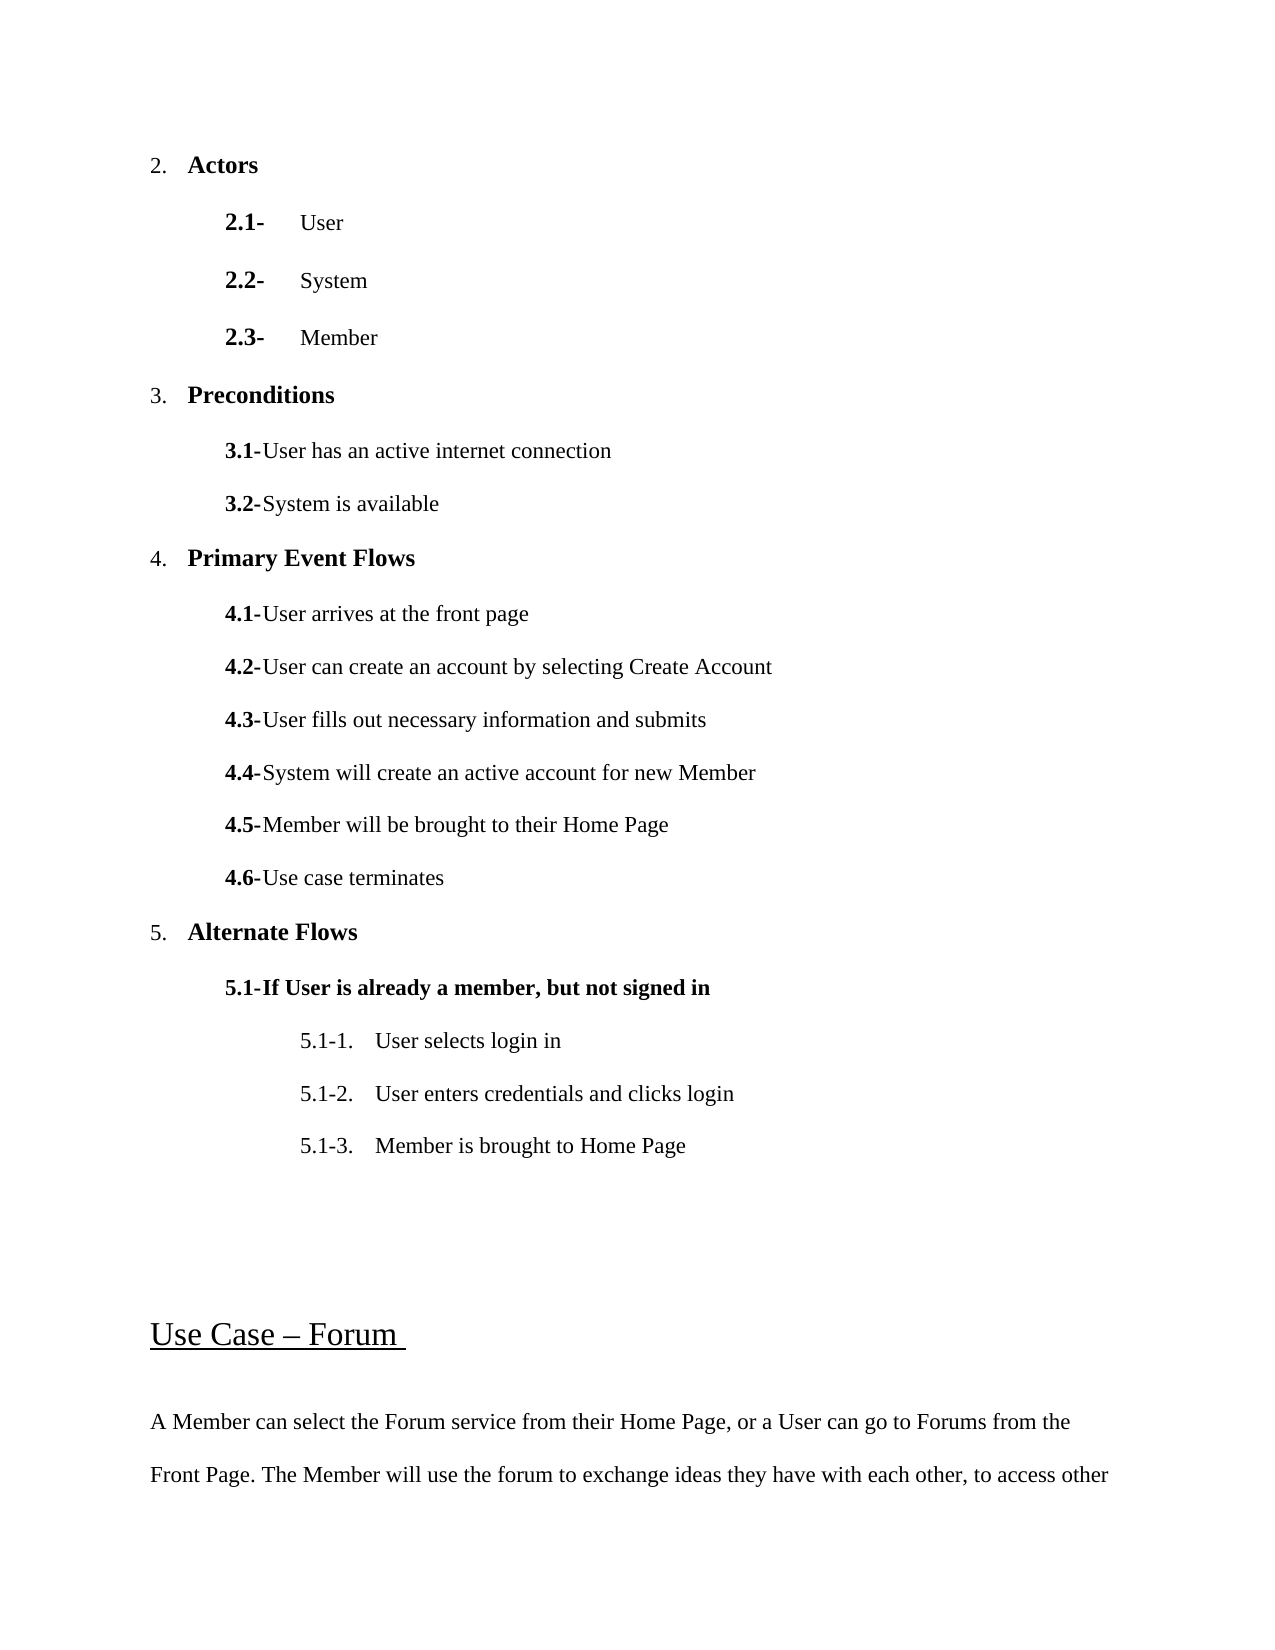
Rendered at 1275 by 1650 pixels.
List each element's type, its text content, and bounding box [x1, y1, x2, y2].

list Member [225, 322, 1125, 351]
list System is available [225, 490, 1125, 517]
list User has an active internet connection [225, 437, 1125, 464]
text Use Case – Forum [150, 1314, 1125, 1353]
list Preconditions [150, 380, 1125, 409]
list User selects login in [300, 1027, 1125, 1053]
list System will create an active account for new Member [225, 758, 1125, 785]
list System [225, 265, 1125, 294]
list User [225, 207, 1125, 236]
list Primary Event Flows [150, 543, 1125, 572]
list Use case terminates [225, 864, 1125, 890]
list Member will be brought to their Home Page [225, 811, 1125, 838]
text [150, 1408, 1125, 1487]
list User fills out necessary information and submits [225, 706, 1125, 732]
list User can create an account by selecting Create Account [225, 653, 1125, 679]
list If User is already a member, but not signed in [225, 974, 1125, 1001]
list Actors [150, 150, 1125, 179]
list User enters credentials and clicks login [300, 1079, 1125, 1106]
list Member is brought to Home Page [300, 1132, 1125, 1159]
list User arrives at the front page [225, 600, 1125, 627]
list Alternate Flows [150, 917, 1125, 945]
